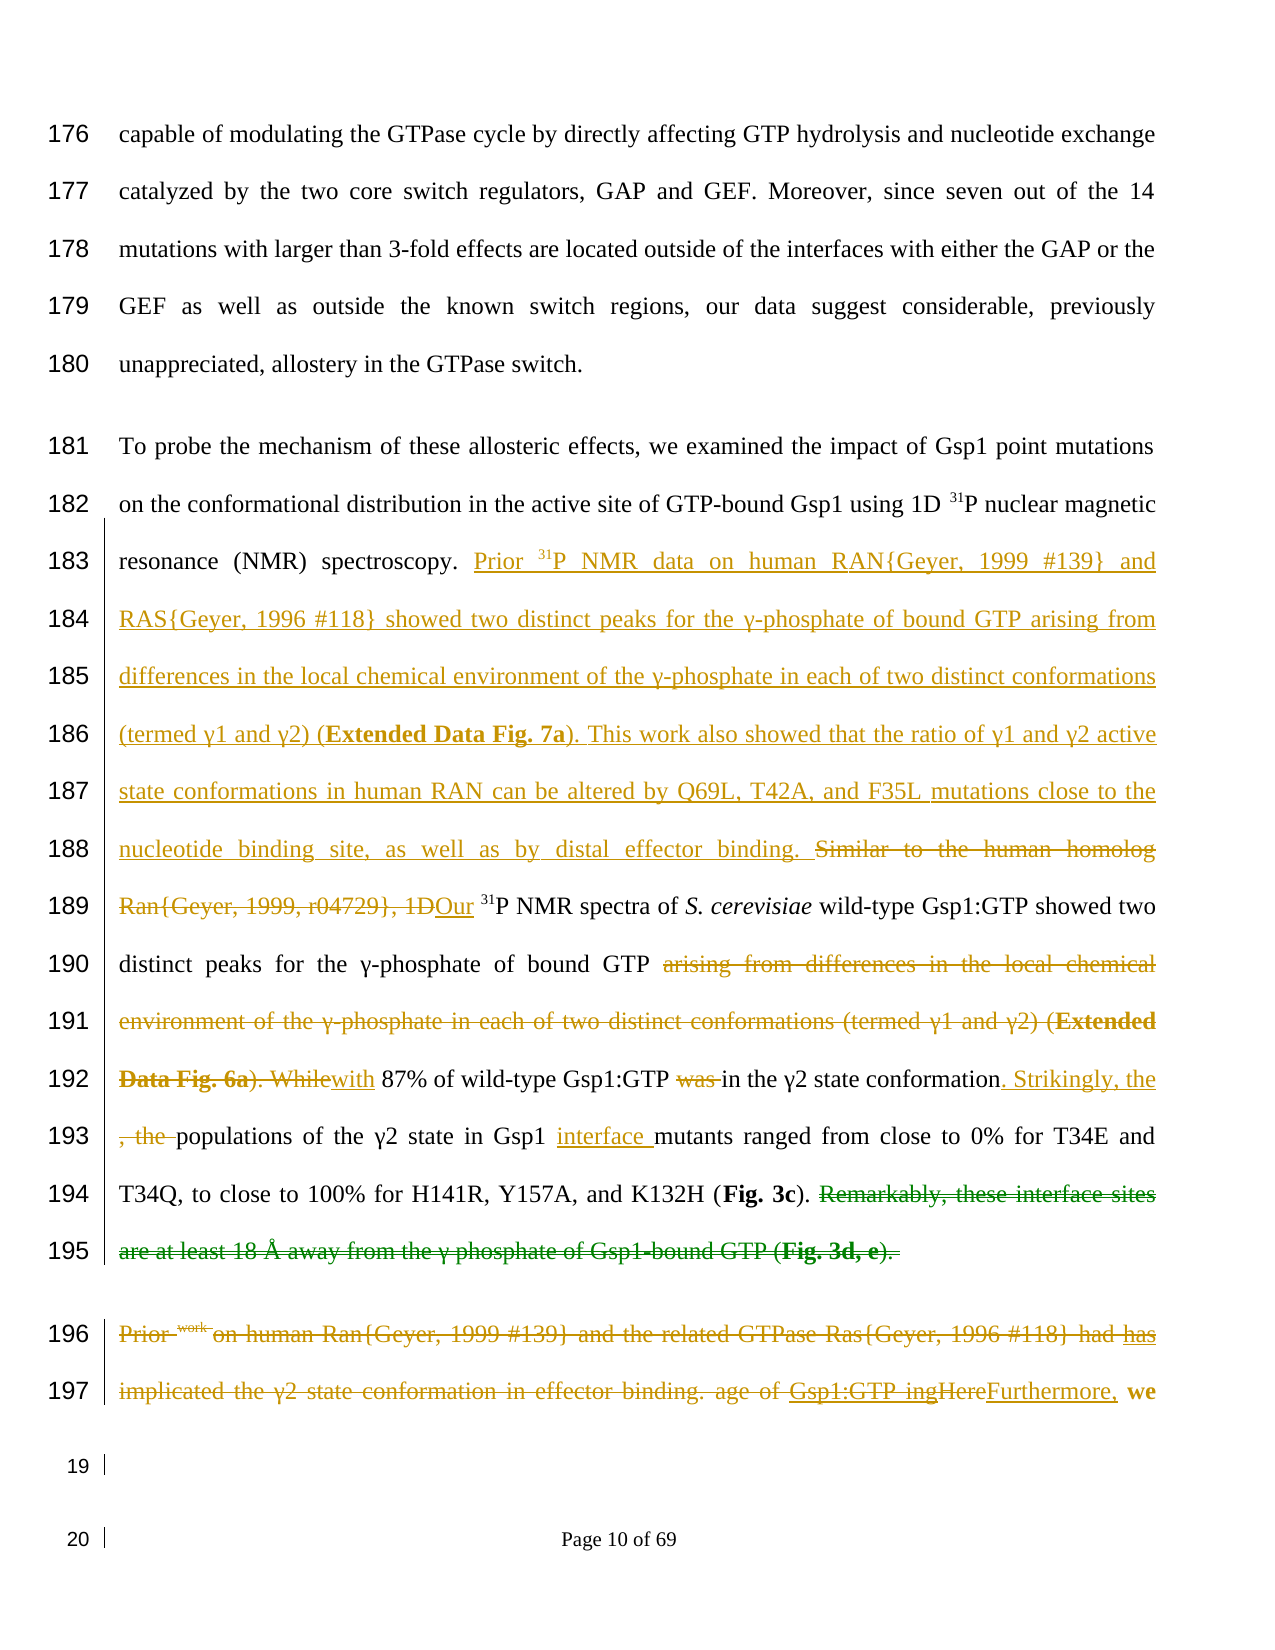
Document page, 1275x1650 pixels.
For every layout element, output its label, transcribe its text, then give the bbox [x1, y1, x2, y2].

text To probe the mechanism of these allosteric effects, we examined the impact of Gsp1 point mutations on the conformational distribution in the active site of GTP-bound Gsp1 using 1D 31P nuclear magnetic resonance (NMR) spectroscopy. 31P NMR spectra of S. cerevisiae wild-type Gsp1:GTP showed two distinct peaks for the γ-phosphate of bound GTP 87% of wild-type Gsp1:GTP in the γ2 state conformationpopulations of the γ2 state in Gsp1 mutants ranged from close to 0% for T34E and T34Q, to close to 100% for H141R, Y157A, and K132H (Fig. 3c). [119, 1023, 1156, 1265]
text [119, 119, 1156, 377]
text To probe the mechanism of these allosteric effects, we examined the impact of Gsp1 point mutations on the conformational distribution in the active site of GTP-bound Gsp1 using 1D 31P nuclear magnetic resonance (NMR) spectroscopy. 31P NMR spectra of S. cerevisiae wild-type Gsp1:GTP showed two distinct peaks for the γ-phosphate of bound GTP 87% of wild-type Gsp1:GTP in the γ2 state conformationpopulations of the γ2 state in Gsp1 mutants ranged from close to 0% for T34E and T34Q, to close to 100% for H141R, Y157A, and K132H (Fig. 3c). [119, 630, 1156, 686]
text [119, 1319, 1156, 1405]
text To probe the mechanism of these allosteric effects, we examined the impact of Gsp1 point mutations on the conformational distribution in the active site of GTP-bound Gsp1 using 1D 31P nuclear magnetic resonance (NMR) spectroscopy. 31P NMR spectra of S. cerevisiae wild-type Gsp1:GTP showed two distinct peaks for the γ-phosphate of bound GTP 87% of wild-type Gsp1:GTP in the γ2 state conformationpopulations of the γ2 state in Gsp1 mutants ranged from close to 0% for T34E and T34Q, to close to 100% for H141R, Y157A, and K132H (Fig. 3c). [119, 688, 1156, 744]
text To probe the mechanism of these allosteric effects, we examined the impact of Gsp1 point mutations on the conformational distribution in the active site of GTP-bound Gsp1 using 1D 31P nuclear magnetic resonance (NMR) spectroscopy. 31P NMR spectra of S. cerevisiae wild-type Gsp1:GTP showed two distinct peaks for the γ-phosphate of bound GTP 87% of wild-type Gsp1:GTP in the γ2 state conformationpopulations of the γ2 state in Gsp1 mutants ranged from close to 0% for T34E and T34Q, to close to 100% for H141R, Y157A, and K132H (Fig. 3c). [119, 802, 1156, 1022]
text To probe the mechanism of these allosteric effects, we examined the impact of Gsp1 point mutations on the conformational distribution in the active site of GTP-bound Gsp1 using 1D 31P nuclear magnetic resonance (NMR) spectroscopy. 31P NMR spectra of S. cerevisiae wild-type Gsp1:GTP showed two distinct peaks for the γ-phosphate of bound GTP 87% of wild-type Gsp1:GTP in the γ2 state conformationpopulations of the γ2 state in Gsp1 mutants ranged from close to 0% for T34E and T34Q, to close to 100% for H141R, Y157A, and K132H (Fig. 3c). [119, 431, 1156, 629]
text To probe the mechanism of these allosteric effects, we examined the impact of Gsp1 point mutations on the conformational distribution in the active site of GTP-bound Gsp1 using 1D 31P nuclear magnetic resonance (NMR) spectroscopy. 31P NMR spectra of S. cerevisiae wild-type Gsp1:GTP showed two distinct peaks for the γ-phosphate of bound GTP 87% of wild-type Gsp1:GTP in the γ2 state conformationpopulations of the γ2 state in Gsp1 mutants ranged from close to 0% for T34E and T34Q, to close to 100% for H141R, Y157A, and K132H (Fig. 3c). [119, 745, 1156, 801]
